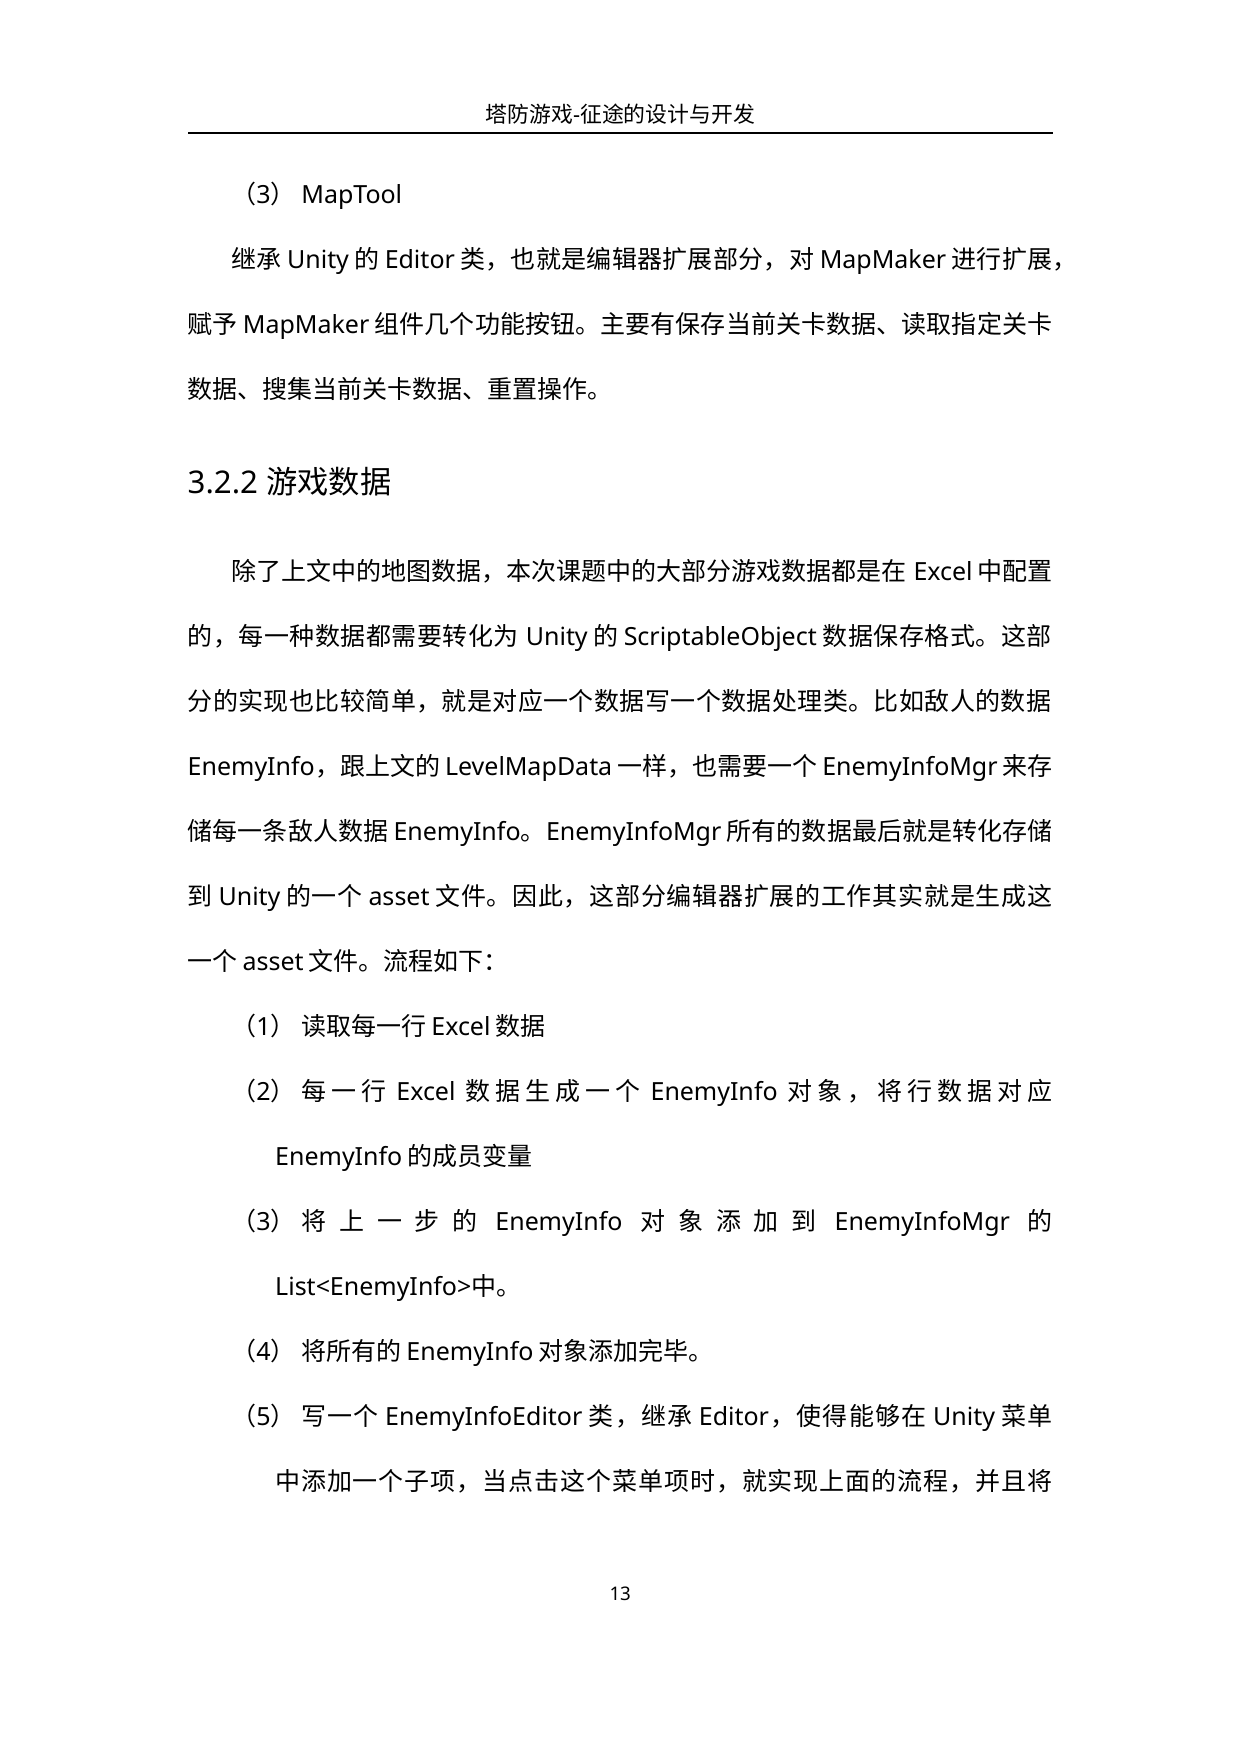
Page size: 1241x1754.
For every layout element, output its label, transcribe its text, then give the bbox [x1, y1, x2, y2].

list 每一行Excel数据生成一个EnemyInfo对象，将行数据对应EnemyInfo的成员变量 [231, 1057, 1053, 1187]
list MapTool [231, 160, 1053, 225]
list 将上一步的EnemyInfo对象添加到EnemyInfoMgr的List<EnemyInfo>中。 [231, 1187, 1053, 1317]
list 读取每一行Excel数据 [231, 992, 1053, 1057]
subtitle 3.2.2 游戏数据 [187, 447, 1053, 512]
text 继承Unity的Editor类，也就是编辑器扩展部分，对MapMaker进行扩展，赋予MapMaker组件几个功能按钮。主要有保存当前关卡数据、读取指定关卡数据、搜集当前关卡数据、重置操作。 [187, 225, 1053, 420]
text 除了上文中的地图数据，本次课题中的大部分游戏数据都是在Excel中配置的，每一种数据都需要转化为Unity的ScriptableObject数据保存格式。这部分的实现也比较简单，就是对应一个数据写一个数据处理类。比如敌人的数据EnemyInfo，跟上文的LevelMapData一样，也需要一个EnemyInfoMgr来存储每一条敌人数据EnemyInfo。EnemyInfoMgr所有的数据最后就是转化存储到Unity的一个asset文件。因此，这部分编辑器扩展的工作其实就是生成这一个asset文件。流程如下： [187, 537, 1053, 992]
list 将所有的EnemyInfo对象添加完毕。 [231, 1317, 1053, 1382]
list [231, 1382, 1053, 1512]
